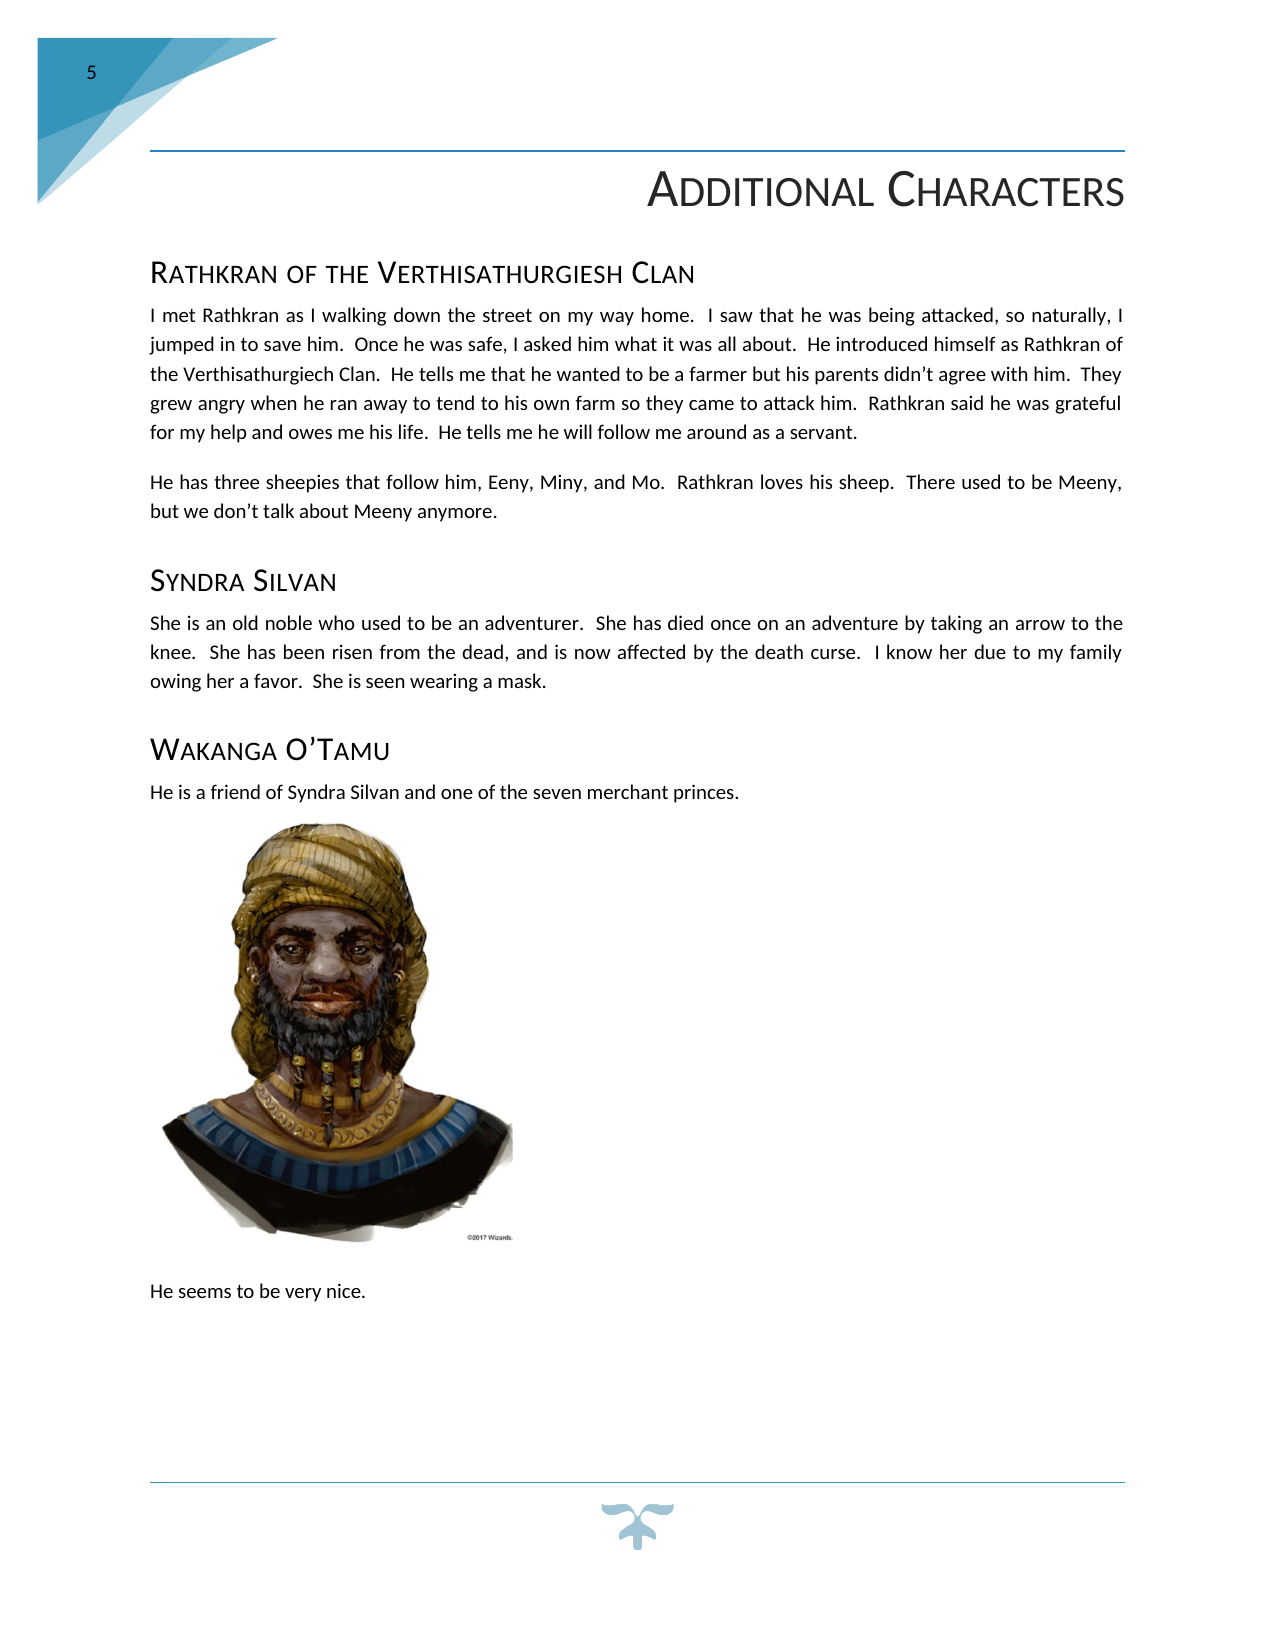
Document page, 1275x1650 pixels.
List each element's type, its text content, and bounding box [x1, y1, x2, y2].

picture [37, 37, 279, 206]
subtitle Wakanga O’Tamu [150, 728, 1125, 769]
subtitle Rathkran of the Verthisathurgiesh Clan [150, 252, 1125, 292]
text He is a friend of Syndra Silvan and one of the seven merchant princes. [150, 779, 1125, 805]
picture [150, 808, 513, 1254]
text She is an old noble who used to be an adventurer. She has died once on an adventure by taking an arrow to the knee. She has been risen from the dead, and is now affected by the death curse. I know her due to my family owing her a favor. She is seen wearing a mask. [150, 610, 1125, 693]
text He has three sheepies that follow him, Eeny, Miny, and Mo. Rathkran loves his sheep. There used to be Meeny, but we don’t talk about Meeny anymore. [150, 469, 1125, 524]
title Additional Characters [150, 152, 1125, 220]
subtitle Syndra Silvan [150, 559, 1125, 599]
text I met Rathkran as I walking down the street on my way home. I saw that he was being attacked, so naturally, I jumped in to save him. Once he was safe, I asked him what it was all about. He introduced himself as Rathkran of the Verthisathurgiech Clan. He tells me that he wanted to be a farmer but his parents didn’t agree with him. They grew angry when he ran away to tend to his own farm so they came to attack him. Rathkran said he was grateful for my help and owes me his life. He tells me he will follow me around as a servant. [150, 302, 1125, 444]
text He seems to be very nice. [150, 1278, 1125, 1303]
